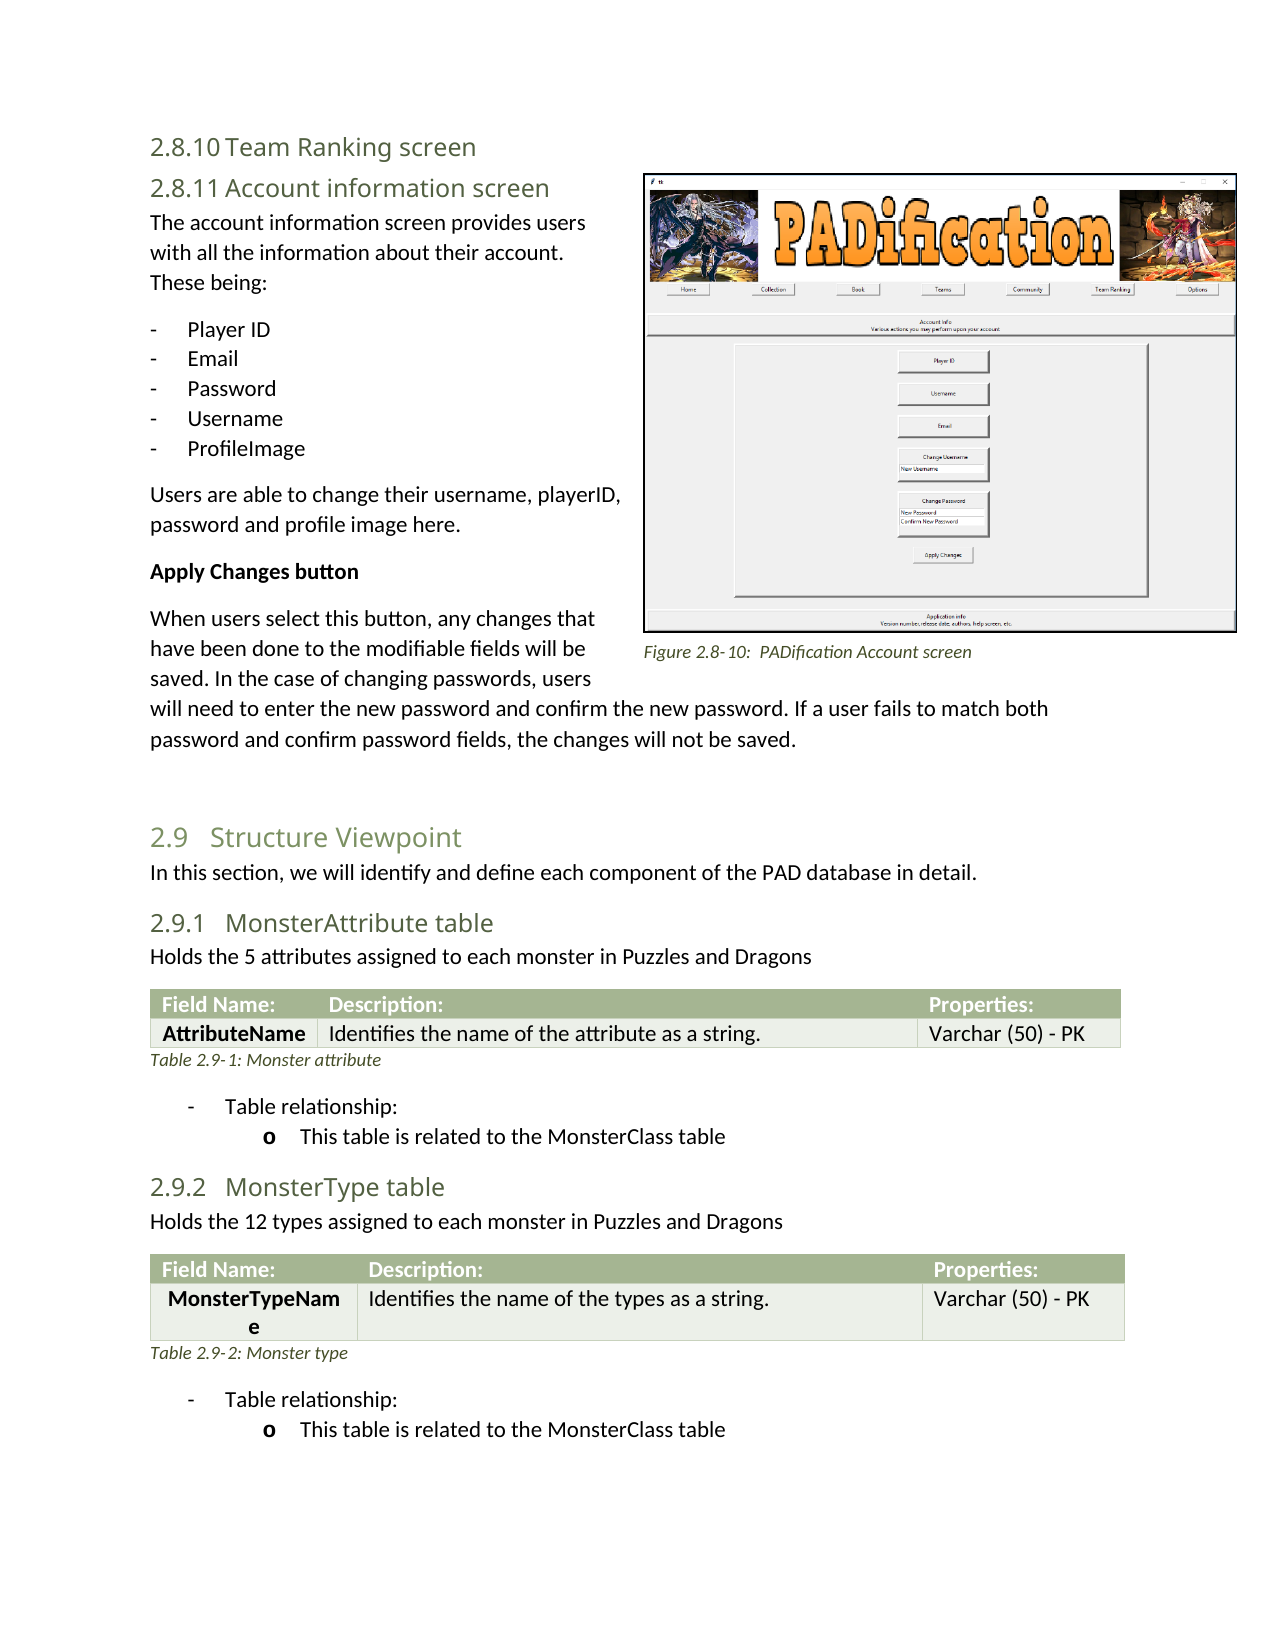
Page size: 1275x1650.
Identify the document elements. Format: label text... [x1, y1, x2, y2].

list Player ID [150, 315, 643, 343]
subtitle Structure Viewpoint [150, 818, 1125, 855]
table_header Description: [318, 990, 917, 1018]
text When users select this button, any changes that have been done to the modifiable fields will be saved. In the case of changing passwords, users will need to enter the new password and confirm the new password. If a user fails to match both password and confirm password fields, the changes will not be saved. [150, 604, 1125, 753]
text Users are able to change their username, playerID, password and profile image here. [150, 480, 643, 538]
text Apply Changes button [150, 557, 643, 585]
subtitle MonsterAttribute table [150, 905, 1125, 939]
table_header Description: [358, 1255, 922, 1283]
list This table is related to the MonsterClass table [262, 1122, 1125, 1151]
table_cell MonsterTypeName [151, 1284, 357, 1340]
text The account information screen provides users with all the information about their account. These being: [150, 208, 643, 296]
list This table is related to the MonsterClass table [262, 1415, 1125, 1444]
list Username [150, 404, 643, 432]
subtitle Account information screen [150, 171, 1125, 205]
subtitle Team Ranking screen [150, 130, 1125, 164]
table_header Field Name: [151, 990, 317, 1018]
table_cell Identifies the name of the types as a string. [358, 1284, 922, 1340]
table_header Properties: [918, 990, 1120, 1018]
text In this section, we will identify and define each component of the PAD database in detail. [150, 858, 1125, 886]
picture [645, 175, 1236, 631]
table_cell Varchar (50) - PK [923, 1284, 1124, 1340]
table_header Properties: [923, 1255, 1124, 1283]
text Table 2.9-1: Monster attribute [150, 1048, 1125, 1071]
list Email [150, 344, 643, 373]
list Password [150, 374, 643, 402]
table_cell Identifies the name of the attribute as a string. [318, 1019, 917, 1047]
table_cell Varchar (50) - PK [918, 1019, 1120, 1047]
list ProfileImage [150, 434, 643, 462]
text Holds the 12 types assigned to each monster in Puzzles and Dragons [150, 1207, 1125, 1235]
text Table 2.9-2: Monster type [150, 1341, 1125, 1364]
list Table relationship: [187, 1385, 1125, 1413]
table_header Field Name: [151, 1255, 357, 1283]
list Table relationship: [187, 1092, 1125, 1120]
subtitle MonsterType table [150, 1170, 1125, 1204]
text Holds the 5 attributes assigned to each monster in Puzzles and Dragons [150, 942, 1125, 970]
table_cell AttributeName [151, 1019, 317, 1047]
